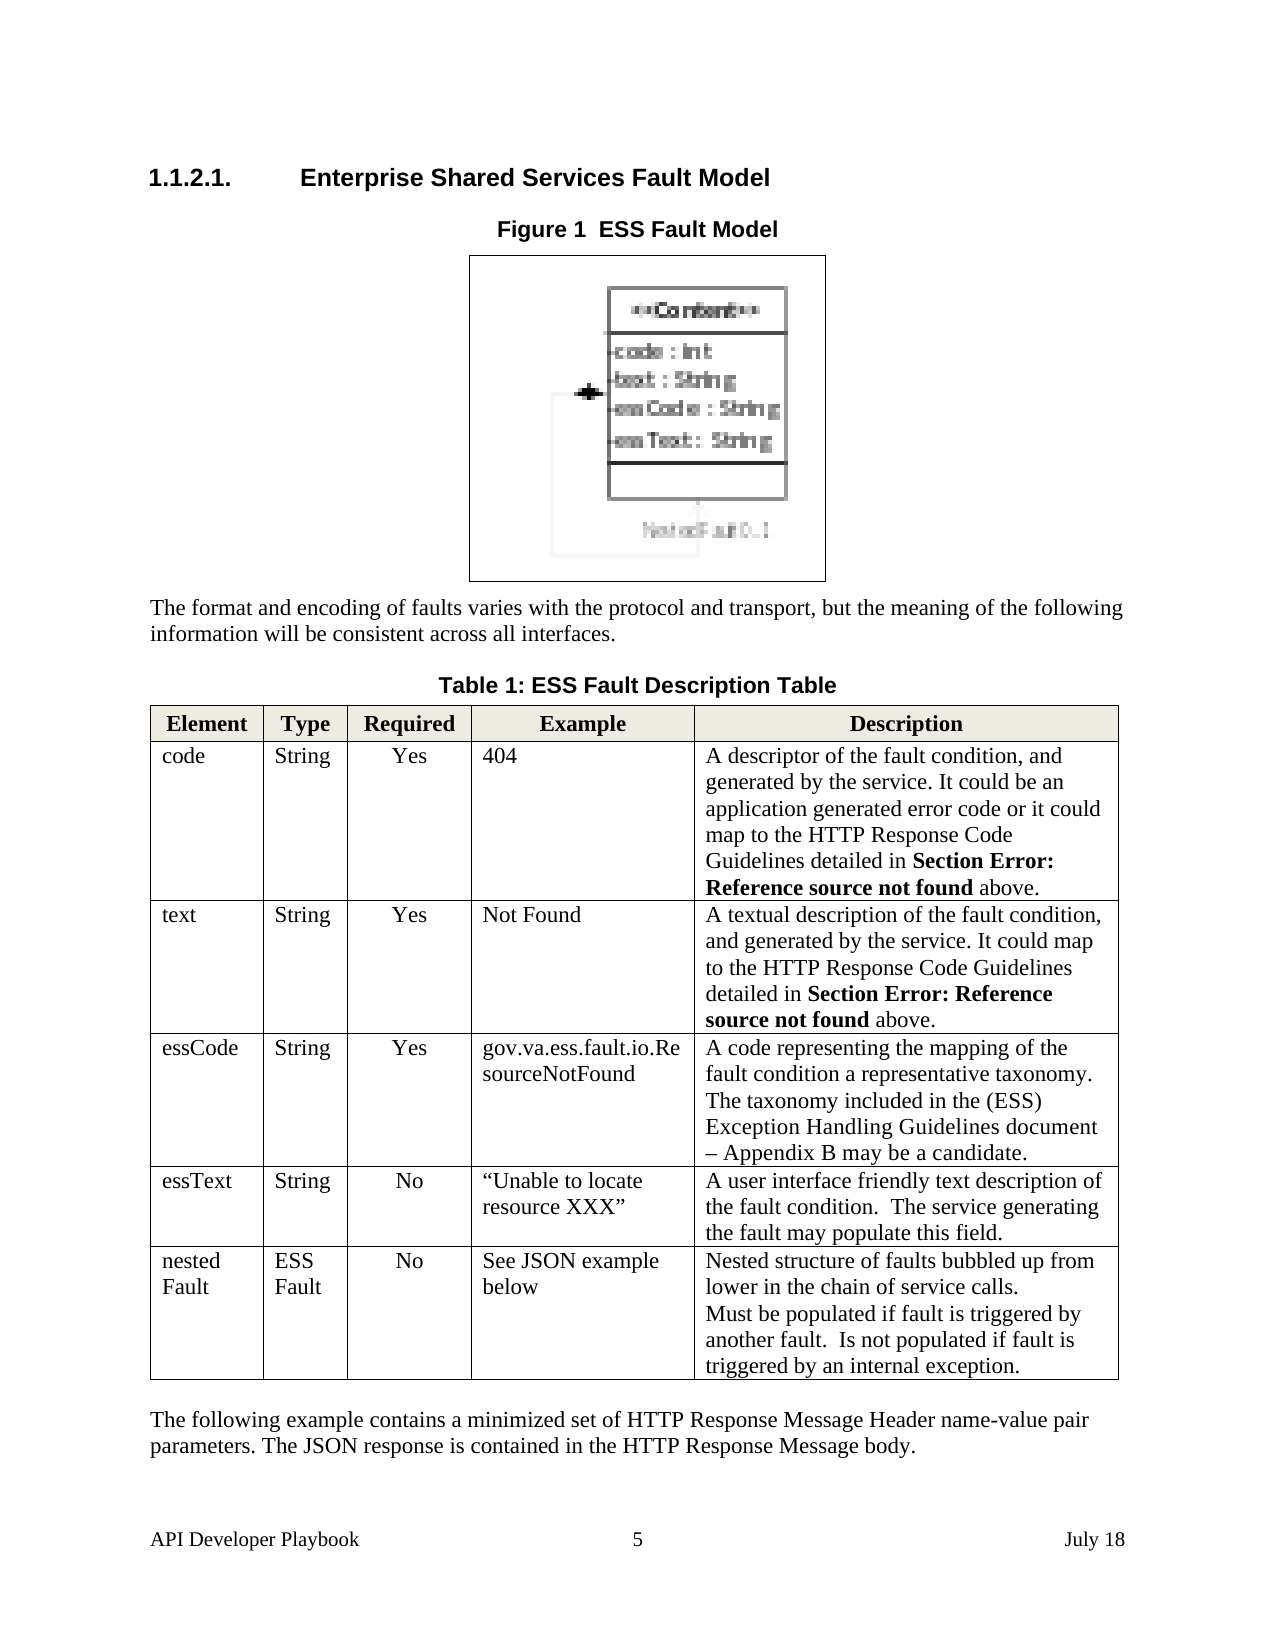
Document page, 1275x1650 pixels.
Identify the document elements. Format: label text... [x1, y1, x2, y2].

table_header Element [151, 706, 263, 741]
text Table 1: ESS Fault Description Table [150, 672, 1125, 698]
table_cell A user interface friendly text description of the fault condition. The service generating the fault may populate this field. [695, 1167, 1118, 1246]
text Figure 1 ESS Fault Model [150, 216, 1125, 243]
table_cell ESS Fault [264, 1247, 347, 1379]
table_cell No [348, 1247, 471, 1379]
table_cell Yes [348, 901, 471, 1033]
table_cell No [348, 1167, 471, 1246]
table_cell String [264, 901, 347, 1033]
table_cell essText [151, 1167, 263, 1246]
table_cell See JSON example below [472, 1247, 694, 1379]
table_cell “Unable to locate resource XXX” [472, 1167, 694, 1246]
table_cell code [151, 742, 263, 900]
table_cell gov.va.ess.fault.io.ResourceNotFound [472, 1034, 694, 1166]
table_header Required [348, 706, 471, 741]
table_cell String [264, 1034, 347, 1166]
table_cell String [264, 742, 347, 900]
subtitle Enterprise Shared Services Fault Model [148, 162, 1200, 191]
table_cell Nested structure of faults bubbled up from lower in the chain of service calls. Must be populated if fault is triggered by another fault. Is not populated if fault is triggered by an internal exception. [695, 1247, 1118, 1379]
table_header Type [264, 706, 347, 741]
table_cell nested Fault [151, 1247, 263, 1379]
table_header Description [695, 706, 1118, 741]
table_cell 404 [472, 742, 694, 900]
table_cell A code representing the mapping of the fault condition a representative taxonomy. The taxonomy included in the (ESS) Exception Handling Guidelines document – Appendix B may be a candidate. [695, 1034, 1118, 1166]
table_cell Yes [348, 742, 471, 900]
table_header Example [472, 706, 694, 741]
table_cell String [264, 1167, 347, 1246]
table_cell essCode [151, 1034, 263, 1166]
table_cell Not Found [472, 901, 694, 1033]
table_cell text [151, 901, 263, 1033]
table_cell Yes [348, 1034, 471, 1166]
text The following example contains a minimized set of HTTP Response Message Header name-value pair parameters. The JSON response is contained in the HTTP Response Message body. [150, 1406, 1125, 1459]
text The format and encoding of faults varies with the protocol and transport, but the meaning of the following information will be consistent across all interfaces. [150, 594, 1125, 647]
